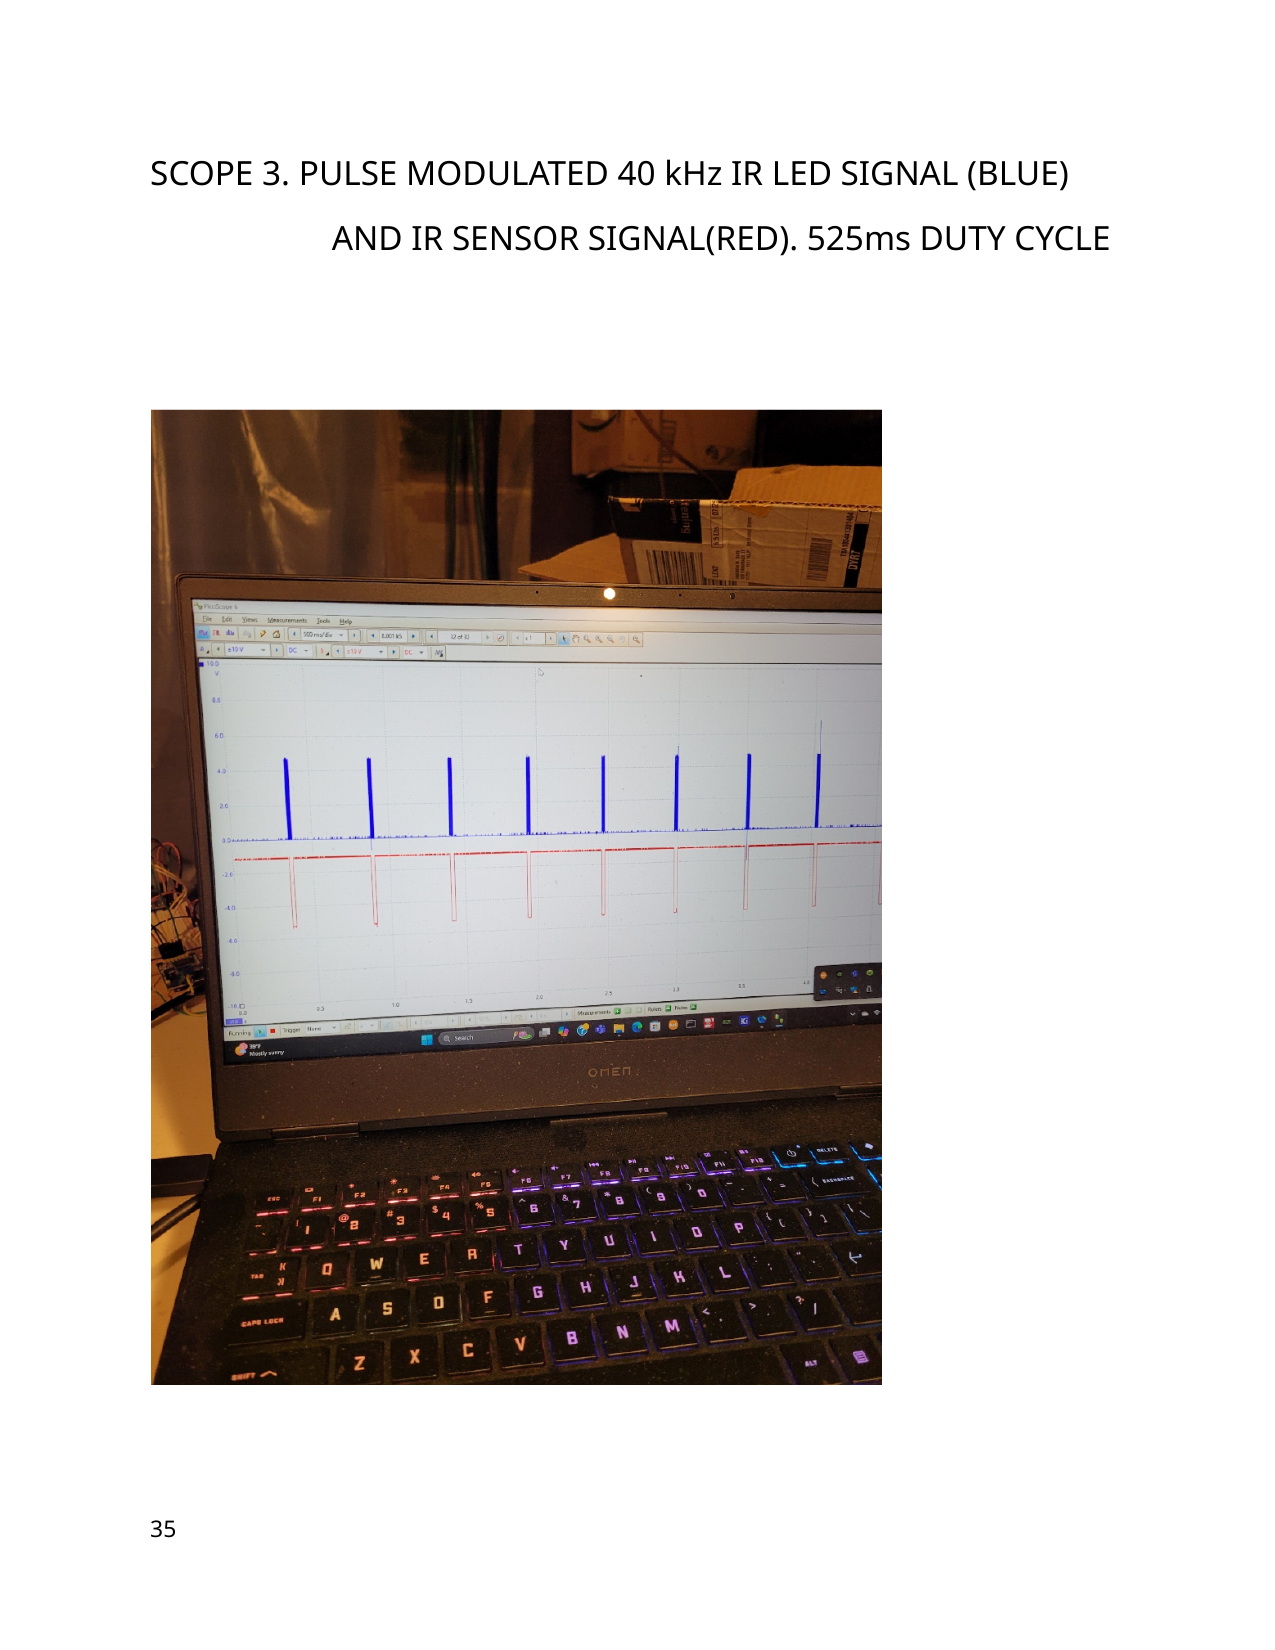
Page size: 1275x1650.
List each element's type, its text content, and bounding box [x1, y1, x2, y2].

text AND IR SENSOR SIGNAL(RED). 525ms DUTY CYCLE [150, 215, 1125, 260]
picture [151, 411, 882, 1384]
text SCOPE 3. PULSE MODULATED 40 kHz IR LED SIGNAL (BLUE) [150, 150, 1125, 195]
